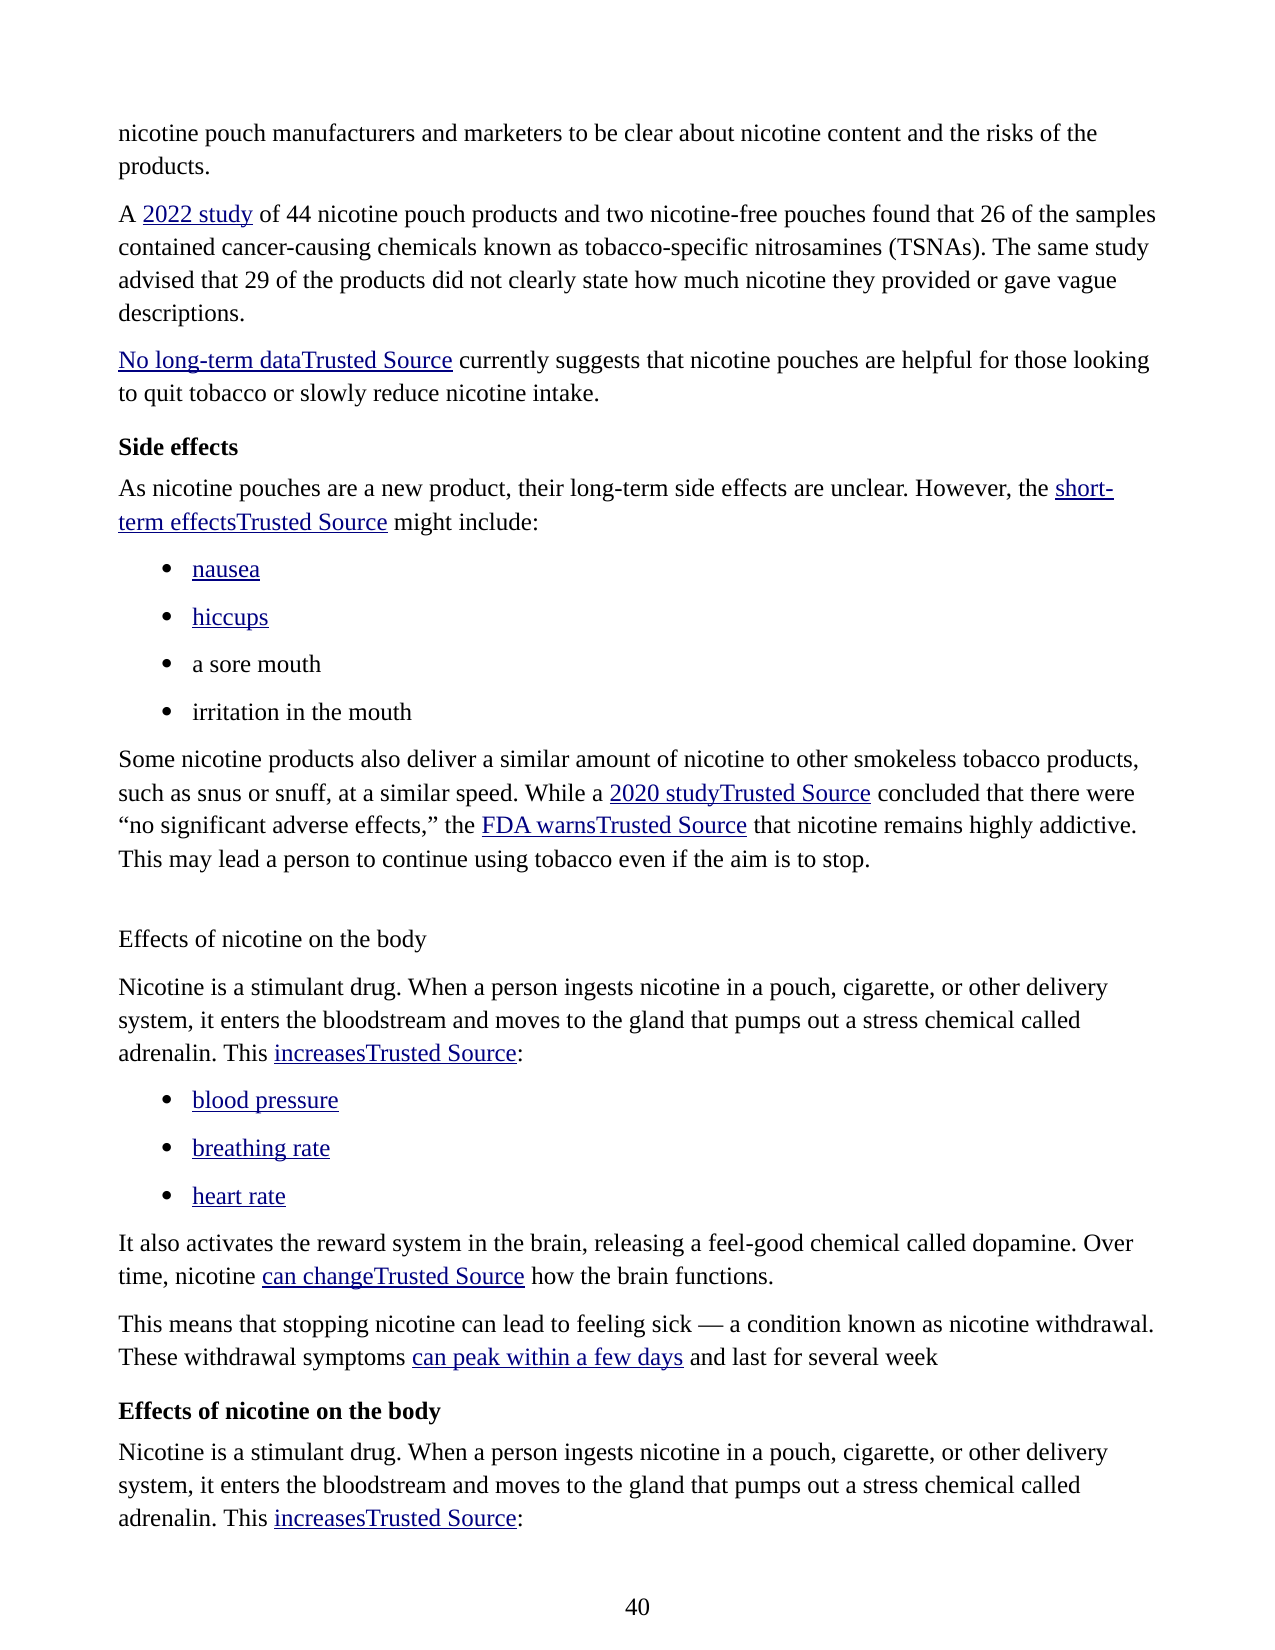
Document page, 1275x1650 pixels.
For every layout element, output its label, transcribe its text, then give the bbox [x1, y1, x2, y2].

list a sore mouth [162, 649, 1157, 678]
list hiccups [162, 602, 1157, 631]
text As nicotine pouches are a new product, their long-term side effects are unclear. However, the short-term effectsTrusted Source might include: [118, 473, 1157, 535]
text A 2022 study of 44 nicotine pouch products and two nicotine-free pouches found that 26 of the samples contained cancer-causing chemicals known as tobacco-specific nitrosamines (TSNAs). The same study advised that 29 of the products did not clearly state how much nicotine they provided or gave vague descriptions. [118, 199, 1157, 327]
subtitle Effects of nicotine on the body [118, 1396, 1157, 1424]
list blood pressure [162, 1086, 1157, 1114]
text Nicotine is a stimulant drug. When a person ingests nicotine in a pouch, cigarette, or other delivery system, it enters the bloodstream and moves to the gland that pumps out a stress chemical called adrenalin. This increasesTrusted Source: [118, 1437, 1157, 1532]
text No long-term dataTrusted Source currently suggests that nicotine pouches are helpful for those looking to quit tobacco or slowly reduce nicotine intake. [118, 345, 1157, 407]
text Nicotine is a stimulant drug. When a person ingests nicotine in a pouch, cigarette, or other delivery system, it enters the bloodstream and moves to the gland that pumps out a stress chemical called adrenalin. This increasesTrusted Source: [118, 972, 1157, 1067]
text Some nicotine products also deliver a similar amount of nicotine to other smokeless tobacco products, such as snus or snuff, at a similar speed. While a 2020 studyTrusted Source concluded that there were “no significant adverse effects,” the FDA warnsTrusted Source that nicotine remains highly addictive. This may lead a person to continue using tobacco even if the aim is to stop. [118, 744, 1157, 872]
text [118, 118, 1157, 180]
text Effects of nicotine on the body [118, 891, 1157, 953]
list breathing rate [162, 1133, 1157, 1162]
list irritation in the mouth [162, 697, 1157, 726]
list heart rate [162, 1181, 1157, 1209]
subtitle Side effects [118, 432, 1157, 461]
list nausea [162, 554, 1157, 583]
